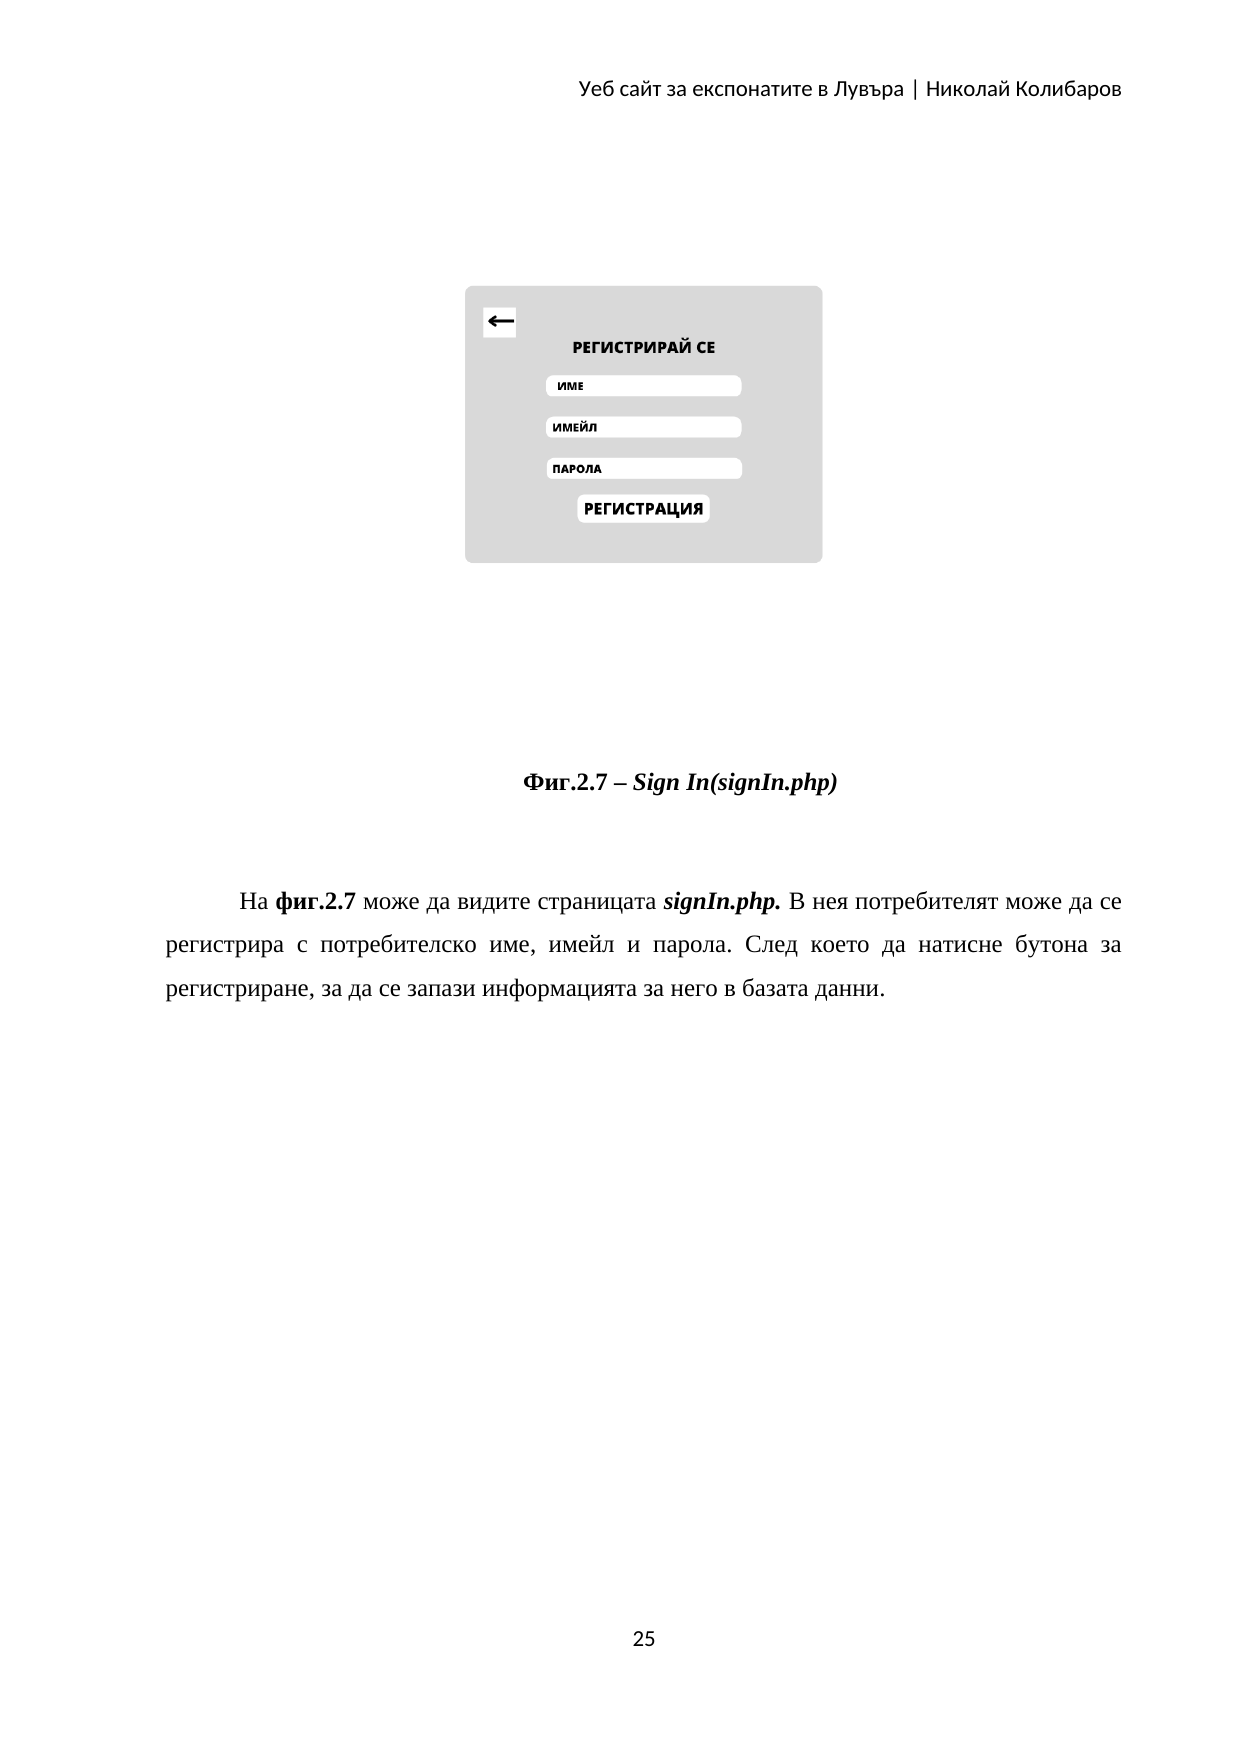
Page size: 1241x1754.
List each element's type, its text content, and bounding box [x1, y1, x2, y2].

text Фиг.2.7 – Sign In(signIn.php) [165, 767, 1122, 796]
text На фиг.2.7 може да видите страницата signIn.php. В нея потребителят може да се регистрира с потребителско име, имейл и парола. След което да натисне бутона за регистриране, за да се запази информацията за него в базата данни. [165, 886, 1122, 1001]
picture [165, 155, 1123, 693]
